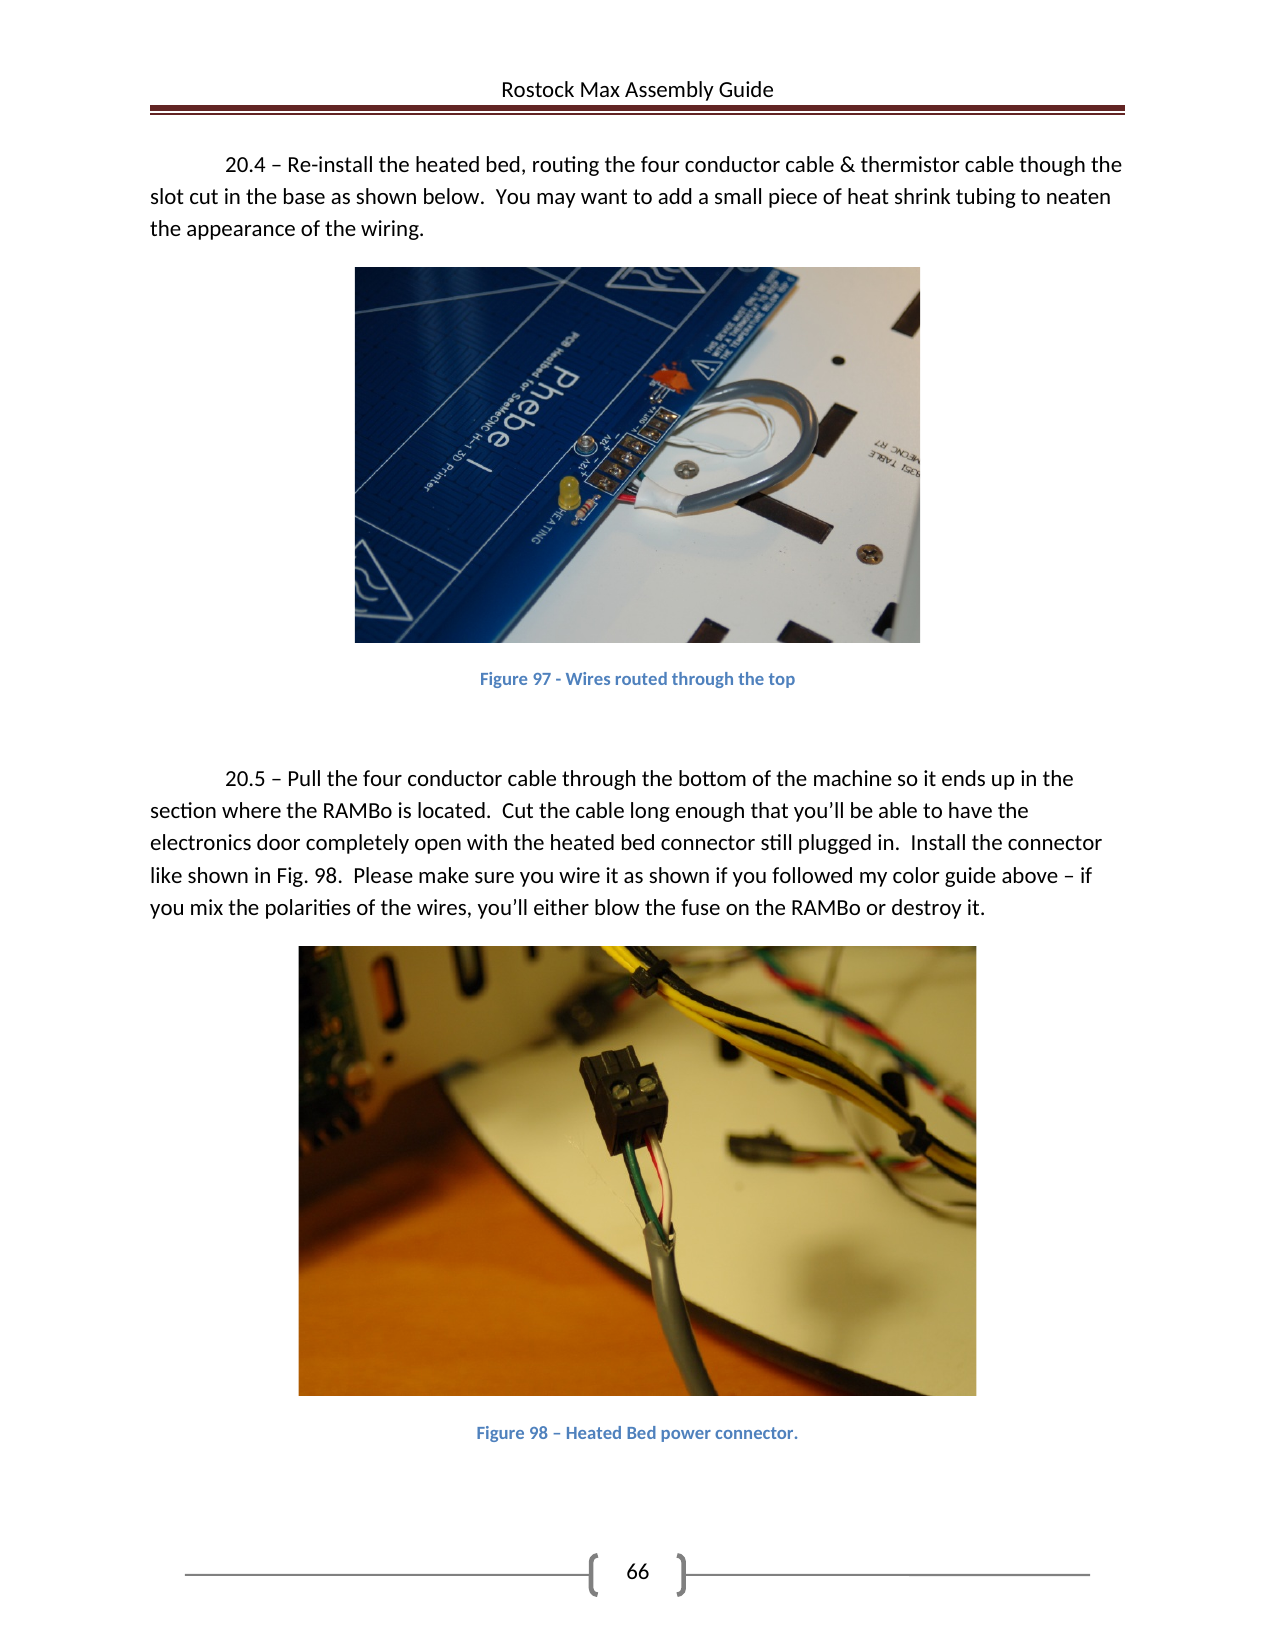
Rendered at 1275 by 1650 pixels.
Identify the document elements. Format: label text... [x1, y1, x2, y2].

text 20.4 – Re-install the heated bed, routing the four conductor cable & thermistor cable though the slot cut in the base as shown below. You may want to add a small piece of heat shrink tubing to neaten the appearance of the wiring. [150, 150, 1125, 242]
picture [354, 267, 921, 643]
text 20.5 – Pull the four conductor cable through the bottom of the machine so it ends up in the section where the RAMBo is located. Cut the cable long enough that you’ll be able to have the electronics door completely open with the heated bed connector still plugged in. Install the connector like shown in Fig. 98. Please make sure you wire it as shown if you followed my color guide above – if you mix the polarities of the wires, you’ll either blow the fuse on the RAMBo or destroy it. [150, 764, 1125, 921]
picture [298, 946, 977, 1396]
